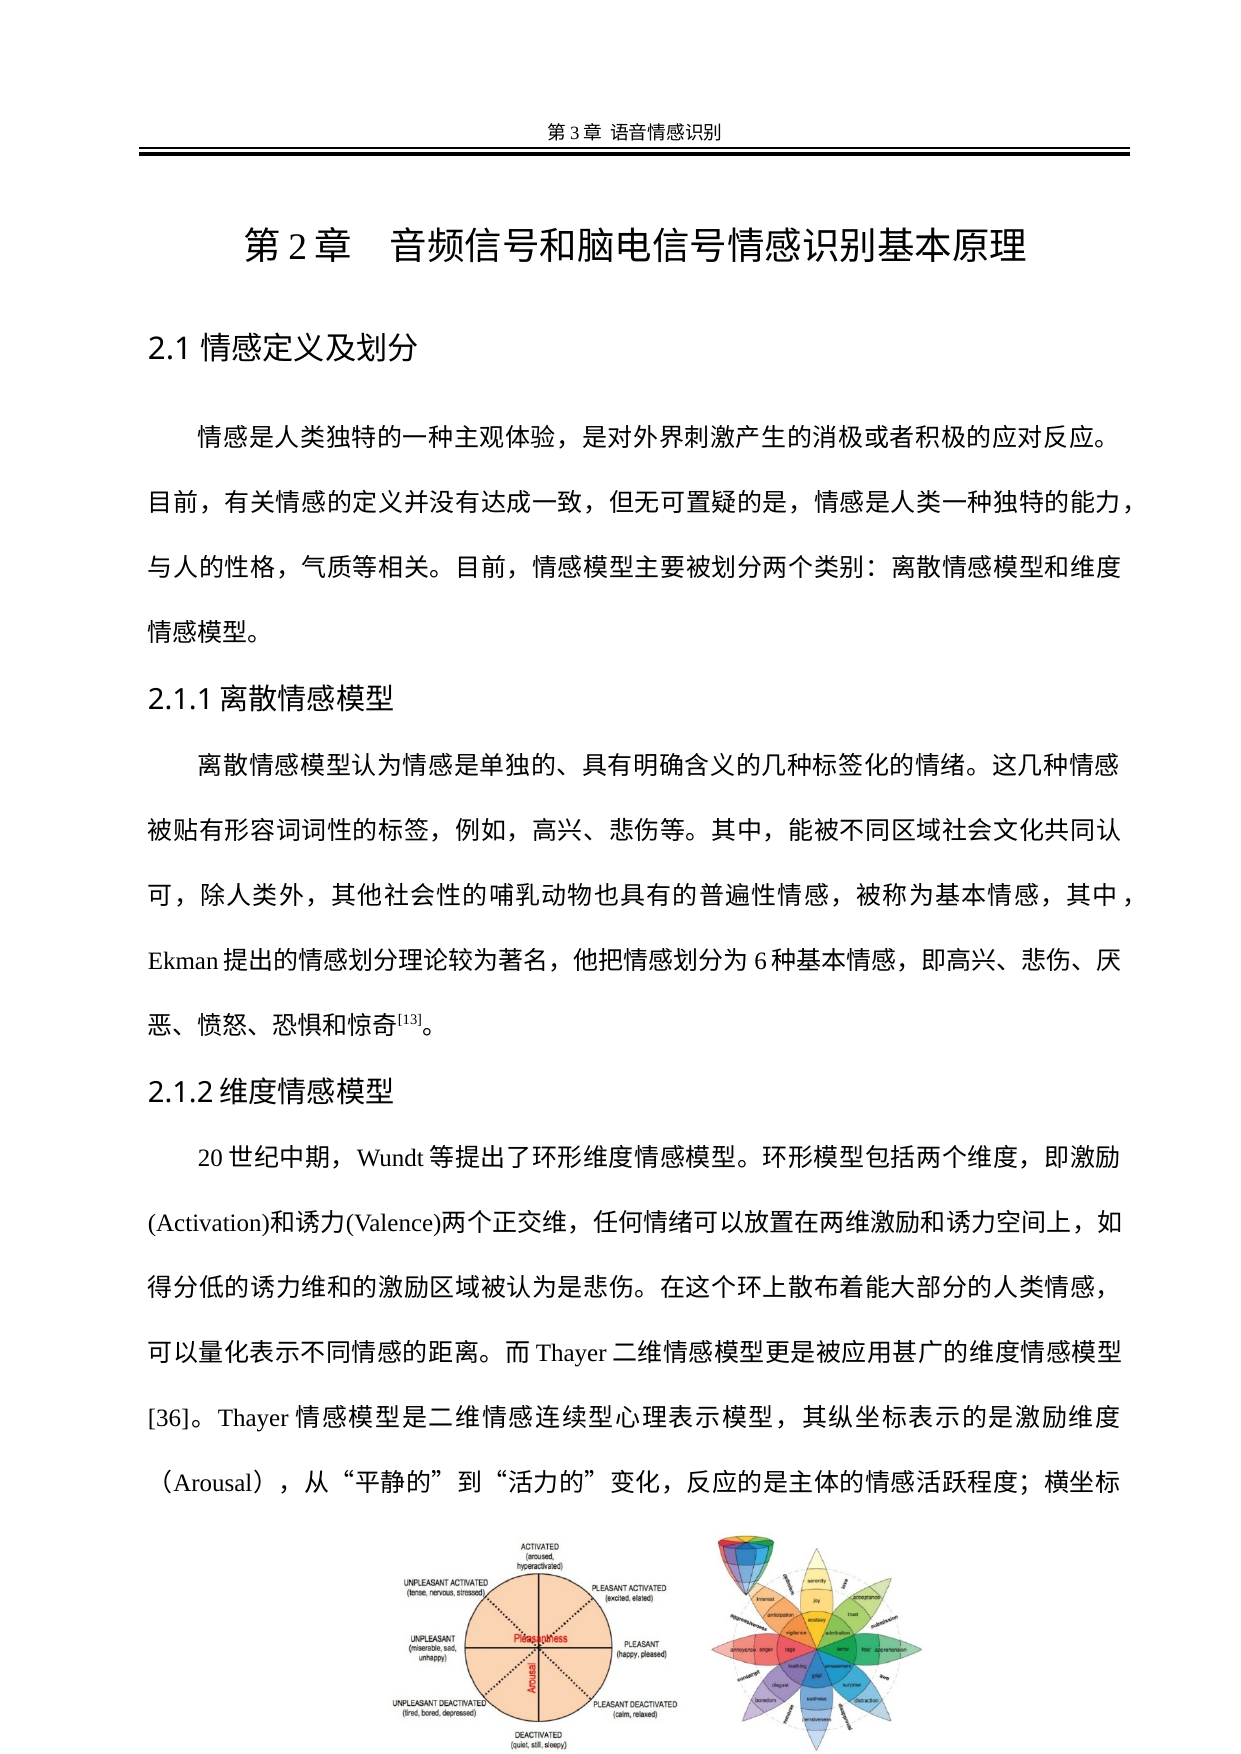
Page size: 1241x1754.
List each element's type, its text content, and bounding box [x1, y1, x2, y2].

picture [387, 1537, 684, 1754]
text 离散情感模型认为情感是单独的、具有明确含义的几种标签化的情绪。这几种情感被贴有形容词词性的标签，例如，高兴、悲伤等。其中，能被不同区域社会文化共同认可，除人类外，其他社会性的哺乳动物也具有的普遍性情感，被称为基本情感，其中，Ekman提出的情感划分理论较为著名，他把情感划分为6种基本情感，即高兴、悲伤、厌恶、愤怒、恐惧和惊奇[13]。 [148, 731, 1122, 1056]
subtitle 第2章 音频信号和脑电信号情感识别基本原理 [148, 211, 1122, 276]
text 情感是人类独特的一种主观体验，是对外界刺激产生的消极或者积极的应对反应。目前，有关情感的定义并没有达成一致，但无可置疑的是，情感是人类一种独特的能力，与人的性格，气质等相关。目前，情感模型主要被划分两个类别：离散情感模型和维度情感模型。 [148, 403, 1122, 663]
text 2.1 情感定义及划分 [148, 313, 1122, 378]
subtitle 2.1.2维度情感模型 [148, 1068, 1122, 1111]
picture [707, 1531, 926, 1754]
subtitle 2.1.1离散情感模型 [148, 676, 1122, 718]
